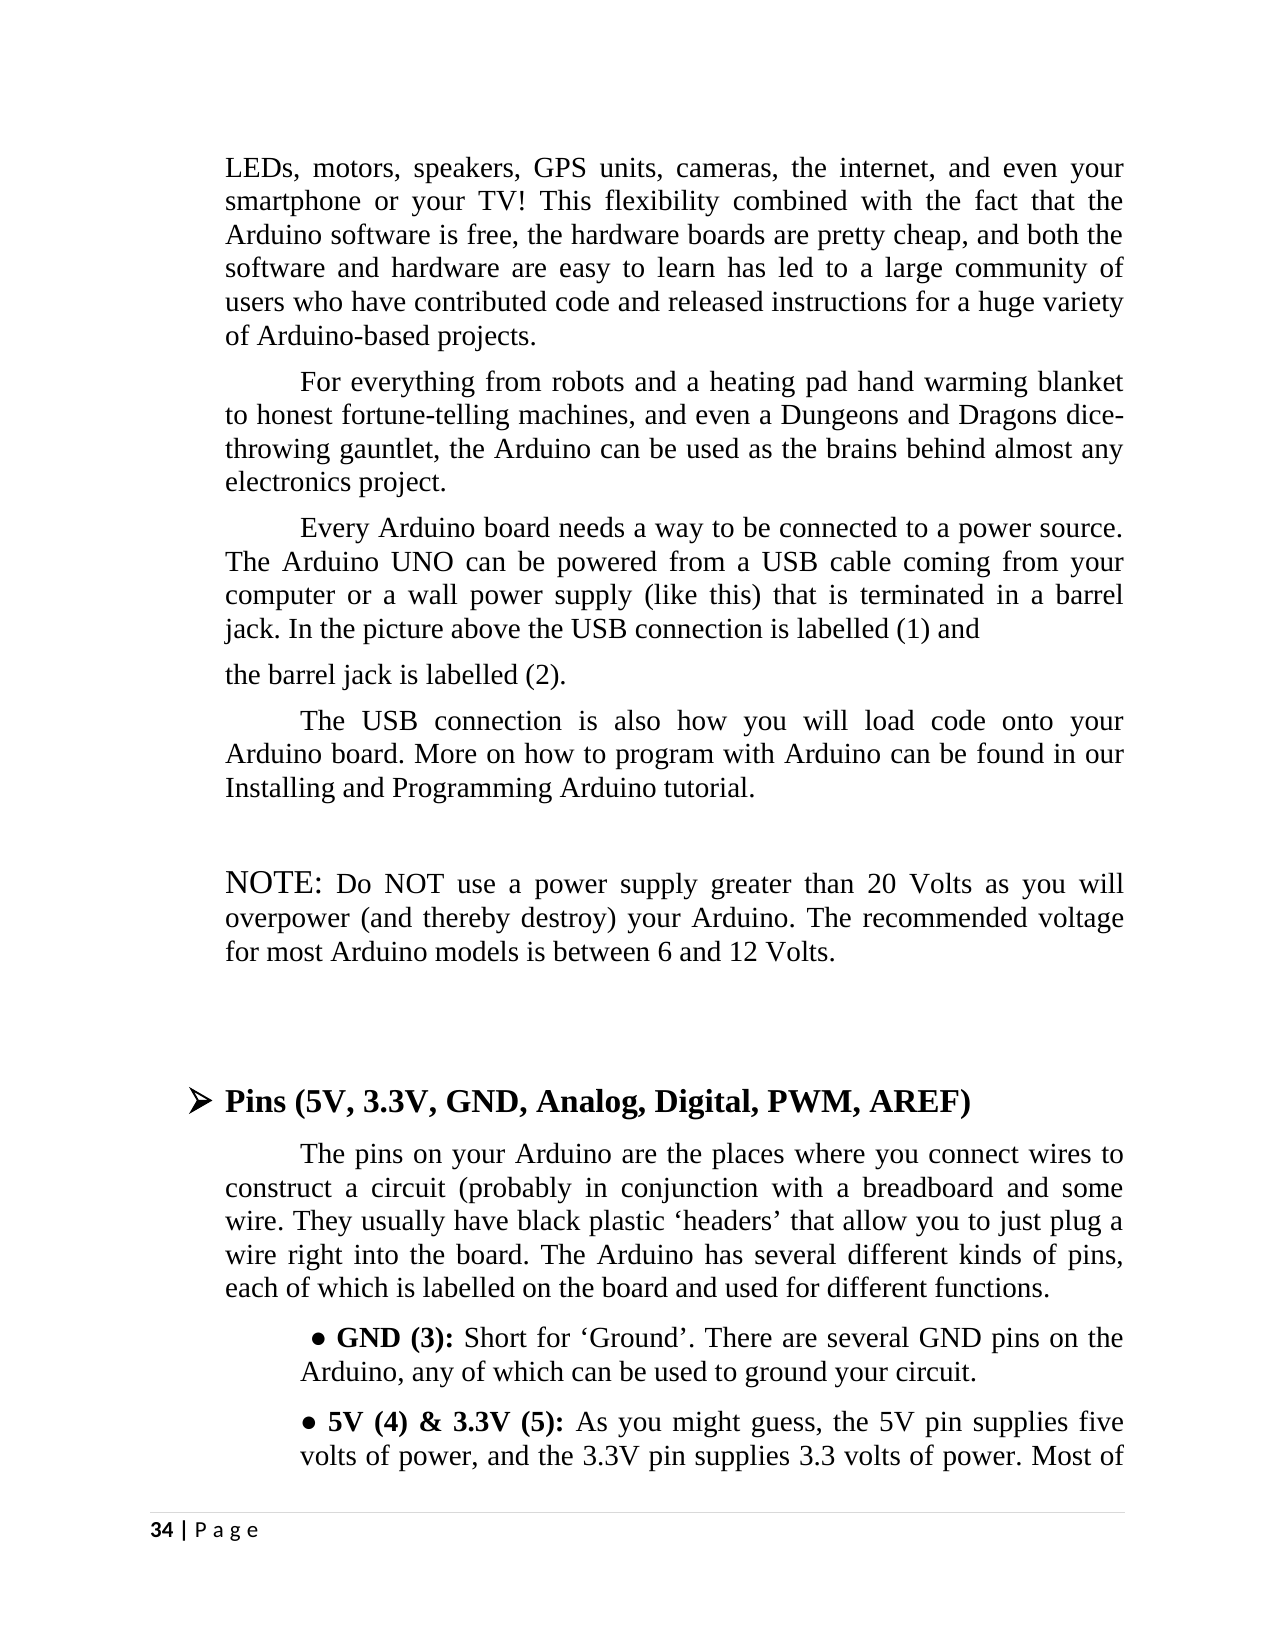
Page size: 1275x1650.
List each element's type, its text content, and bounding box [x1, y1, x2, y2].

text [225, 150, 1125, 351]
text ● GND (3): Short for ‘Ground’. There are several GND pins on the Arduino, any of which can be used to ground your circuit. [300, 1321, 1125, 1388]
list Pins (5V, 3.3V, GND, Analog, Digital, PWM, AREF) [187, 1081, 1125, 1119]
text For everything from robots and a heating pad hand warming blanket to honest fortune-telling machines, and even a Dungeons and Dragons dice-throwing gauntlet, the Arduino can be used as the brains behind almost any electronics project. [225, 364, 1125, 498]
text NOTE: Do NOT use a power supply greater than 20 Volts as you will overpower (and thereby destroy) your Arduino. The recommended voltage for most Arduino models is between 6 and 12 Volts. [225, 862, 1125, 968]
text The pins on your Arduino are the places where you connect wires to construct a circuit (probably in conjunction with a breadboard and some wire. They usually have black plastic ‘headers’ that allow you to just plug a wire right into the board. The Arduino has several different kinds of pins, each of which is labelled on the board and used for different functions. [225, 1136, 1125, 1304]
text Every Arduino board needs a way to be connected to a power source. The Arduino UNO can be powered from a USB cable coming from your computer or a wall power supply (like this) that is terminated in a barrel jack. In the picture above the USB connection is labelled (1) and [225, 510, 1125, 644]
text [300, 1404, 1125, 1471]
text the barrel jack is labelled (2). [225, 657, 1125, 691]
text The USB connection is also how you will load code onto your Arduino board. More on how to program with Arduino can be found in our Installing and Programming Arduino tutorial. [225, 703, 1125, 804]
